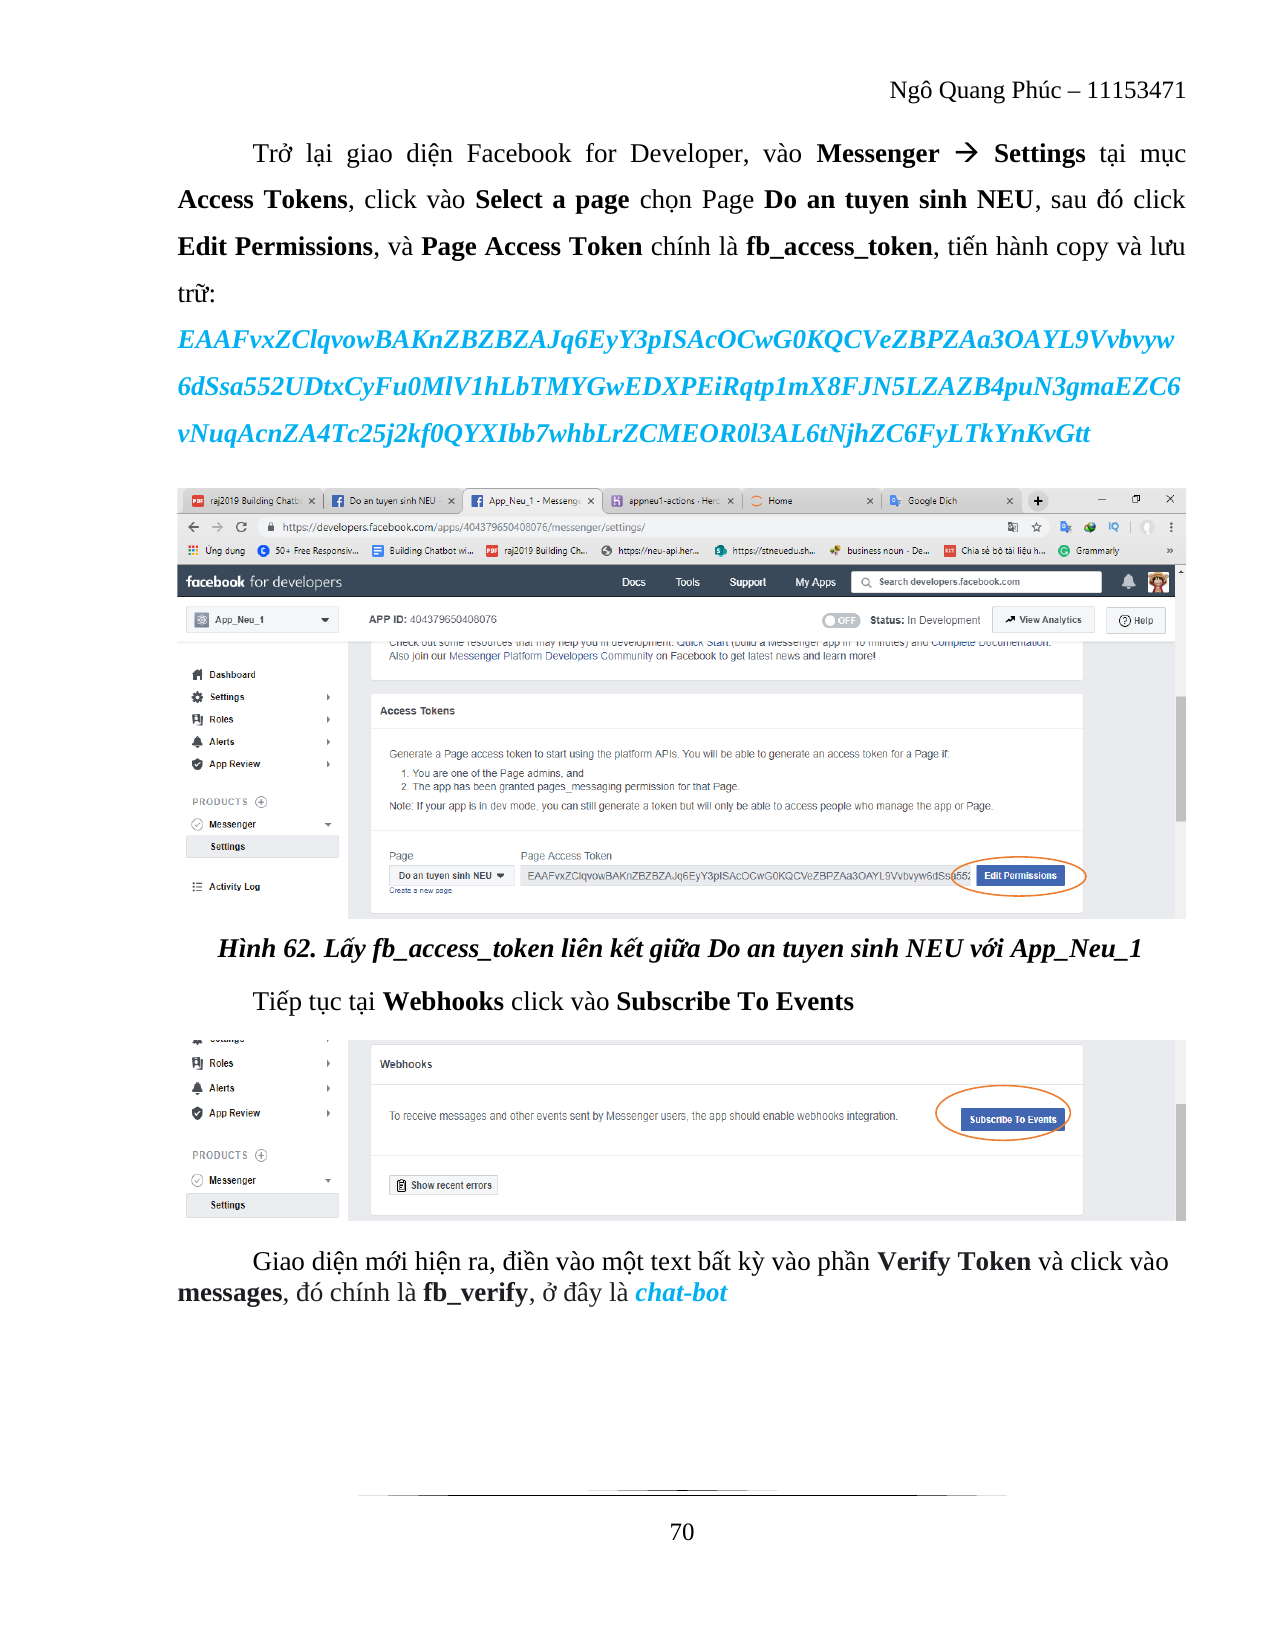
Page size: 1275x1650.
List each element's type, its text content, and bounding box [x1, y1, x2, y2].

picture [177, 1040, 1187, 1221]
text Trở lại giao diện Facebook for Developer, vào Messenger Settings tại mục Access Tokens, click vào Select a page chọn Page Do an tuyen sinh NEU, sau đó click Edit Permissions, và Page Access Token chính là fb_access_token, tiến hành copy và lưu trữ: [177, 137, 1186, 308]
text Hình 62. Lấy fb_access_token liên kết giữa Do an tuyen sinh NEU với App_Neu_1 [177, 933, 1186, 964]
text Giao diện mới hiện ra, điền vào một text bất kỳ vào phần Verify Token và click vào messages, đó chính là fb_verify, ở đây là chat-bot [177, 1245, 1186, 1308]
text Tiếp tục tại Webhooks click vào Subscribe To Events [177, 984, 1186, 1016]
picture [177, 488, 1187, 919]
text EAAFvxZClqvowBAKnZBZBZAJq6EyY3pISAcOCwG0KQCVeZBPZAa3OAYL9Vvbvyw6dSsa552UDtxCyFu0MlV1hLbTMYGwEDXPEiRqtp1mX8FJN5LZAZB4puN3gmaEZC6vNuqAcnZA4Tc25j2kf0QYXIbb7whbLrZCMEOR0l3AL6tNjhZC6FyLTkYnKvGtt [177, 323, 1186, 448]
